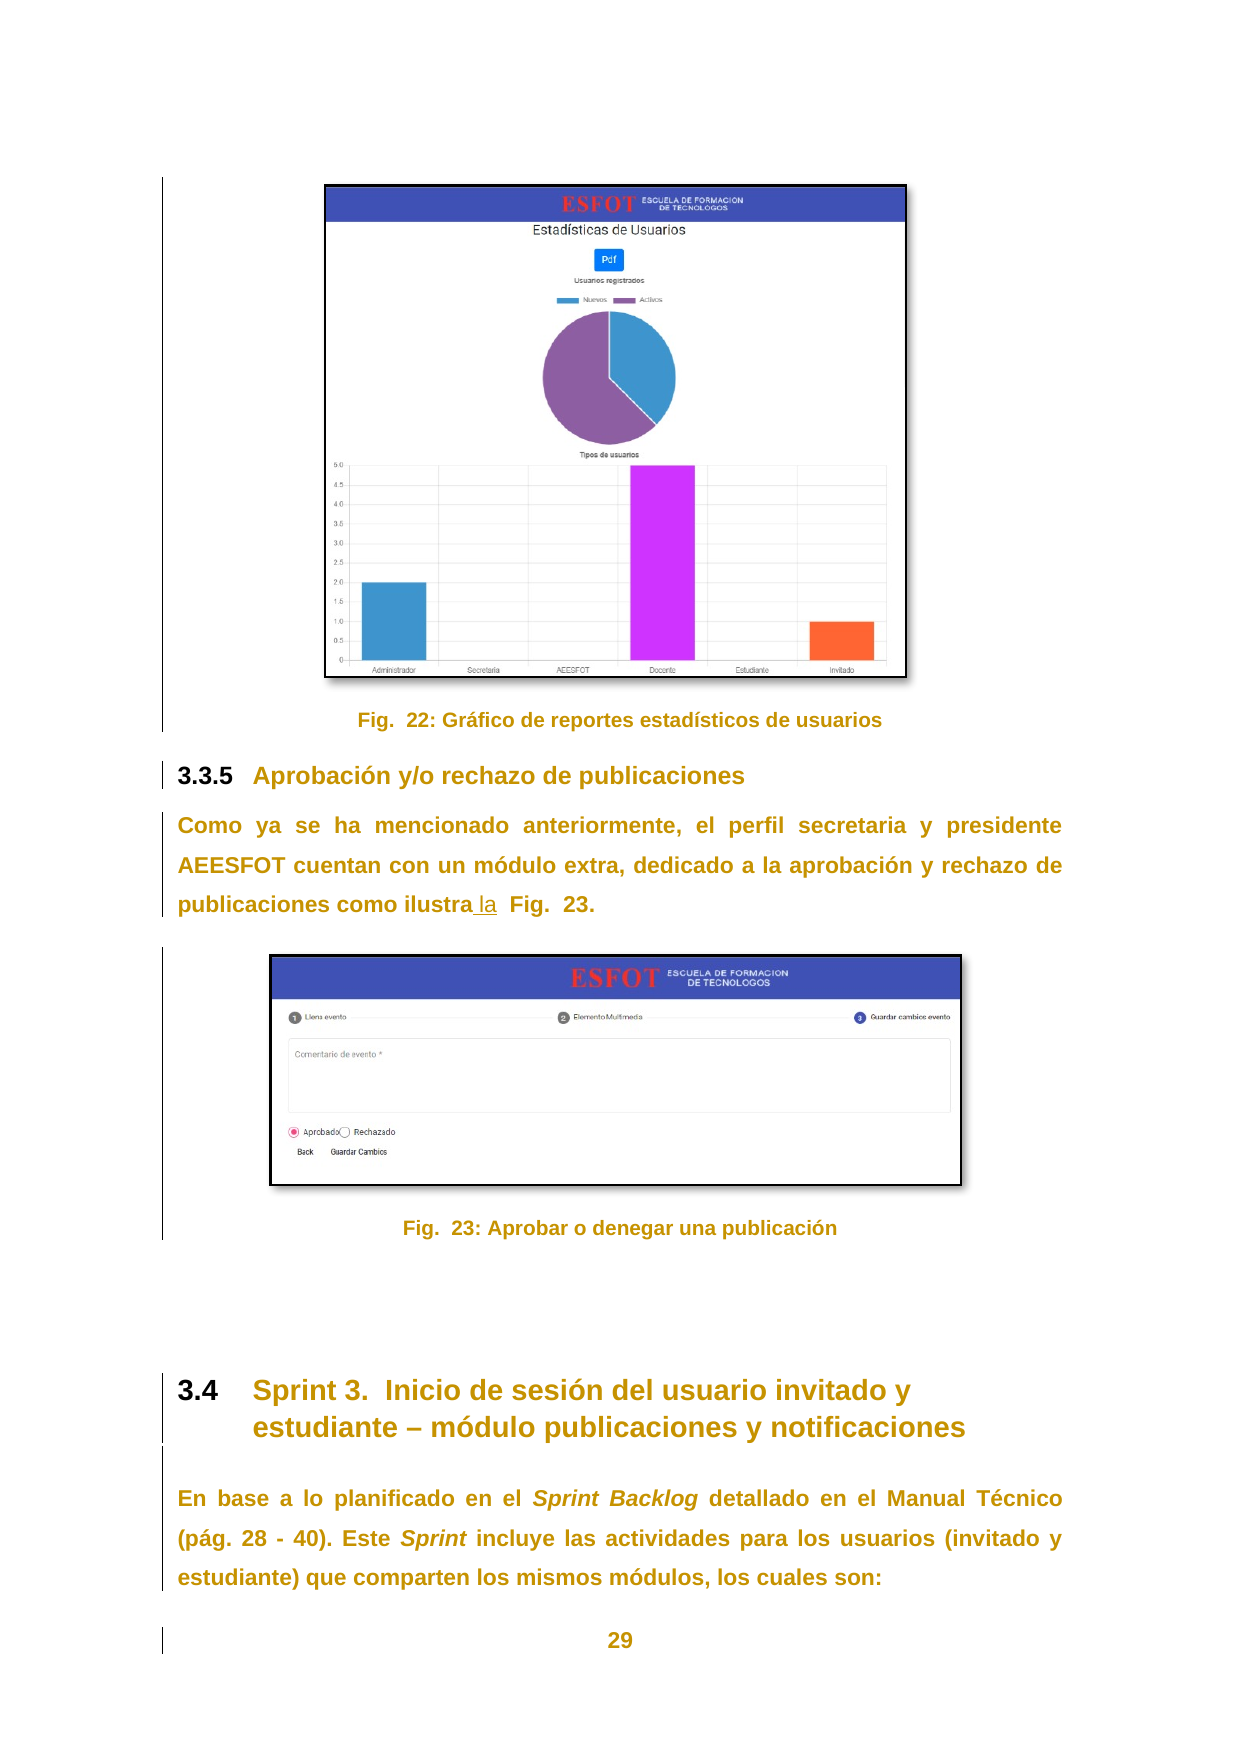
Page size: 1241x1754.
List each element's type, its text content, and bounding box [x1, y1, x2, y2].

text En base a lo planificado en el Sprint Backlog detallado en el Manual Técnico (pág. 28 - 40). Este Sprint incluye las actividades para los usuarios (invitado y estudiante) que comparten los mismos módulos, los cuales son: [177, 1446, 1063, 1591]
subtitle Aprobación y/o rechazo de publicaciones [177, 761, 1063, 789]
picture [326, 187, 905, 676]
picture [272, 957, 960, 1184]
text Como ya se ha mencionado anteriormente, el perfil secretaria y presidente AEESFOT cuentan con un módulo extra, dedicado a la aprobación y rechazo de publicaciones como ilustra Fig. 23. [177, 812, 1063, 917]
subtitle Sprint 3. Inicio de sesión del usuario invitado y estudiante – módulo publicaciones y notificaciones [177, 1373, 1063, 1443]
